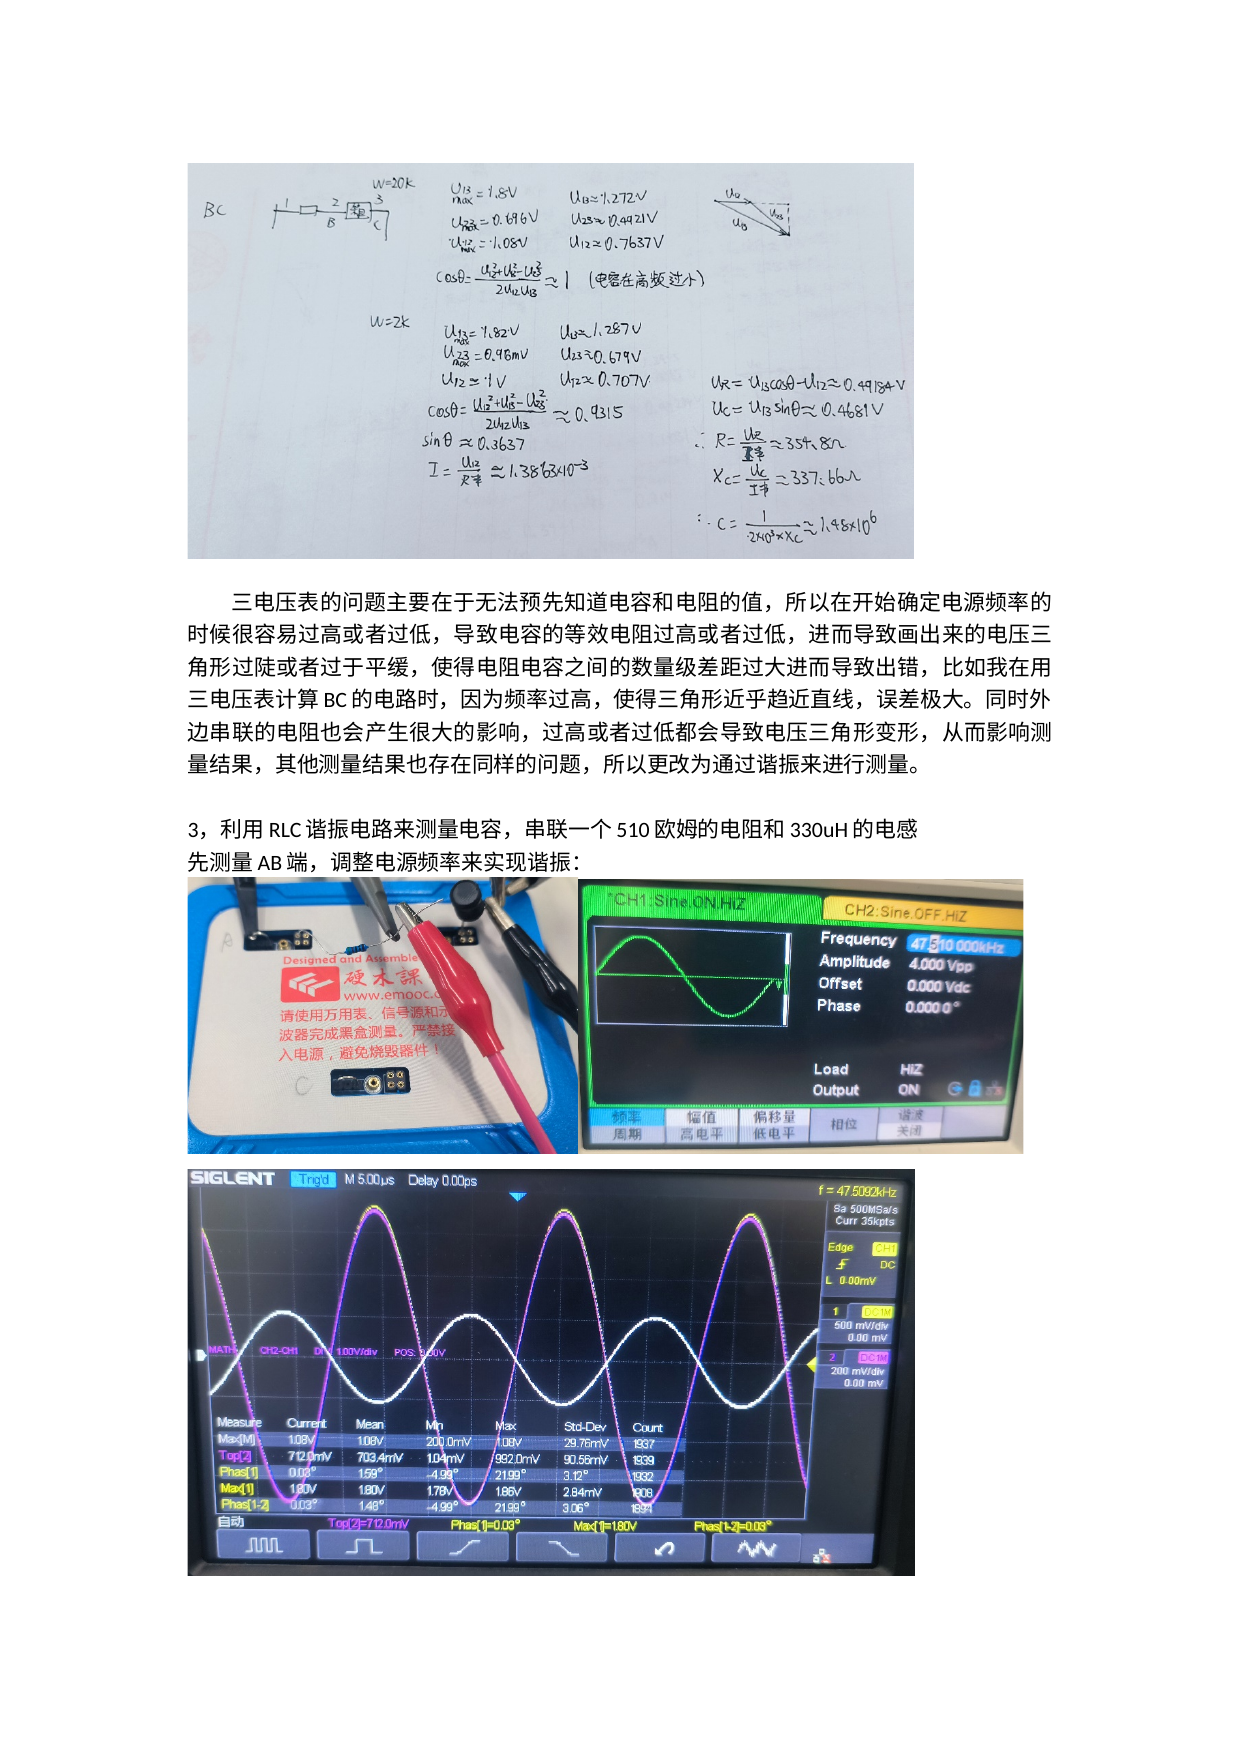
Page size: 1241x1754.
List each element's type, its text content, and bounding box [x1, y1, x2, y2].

picture [187, 877, 1024, 1154]
text 3，利用RLC谐振电路来测量电容，串联一个510欧姆的电阻和330uH的电感 [187, 812, 1053, 844]
picture [187, 1169, 915, 1576]
text 先测量AB端，调整电源频率来实现谐振： [187, 844, 1053, 877]
picture [187, 163, 914, 559]
text 三电压表的问题主要在于无法预先知道电容和电阻的值，所以在开始确定电源频率的时候很容易过高或者过低，导致电容的等效电阻过高或者过低，进而导致画出来的电压三角形过陡或者过于平缓，使得电阻电容之间的数量级差距过大进而导致出错，比如我在用三电压表计算BC的电路时，因为频率过高，使得三角形近乎趋近直线，误差极大。同时外边串联的电阻也会产生很大的影响，过高或者过低都会导致电压三角形变形，从而影响测量结果，其他测量结果也存在同样的问题，所以更改为通过谐振来进行测量。 [187, 584, 1053, 779]
